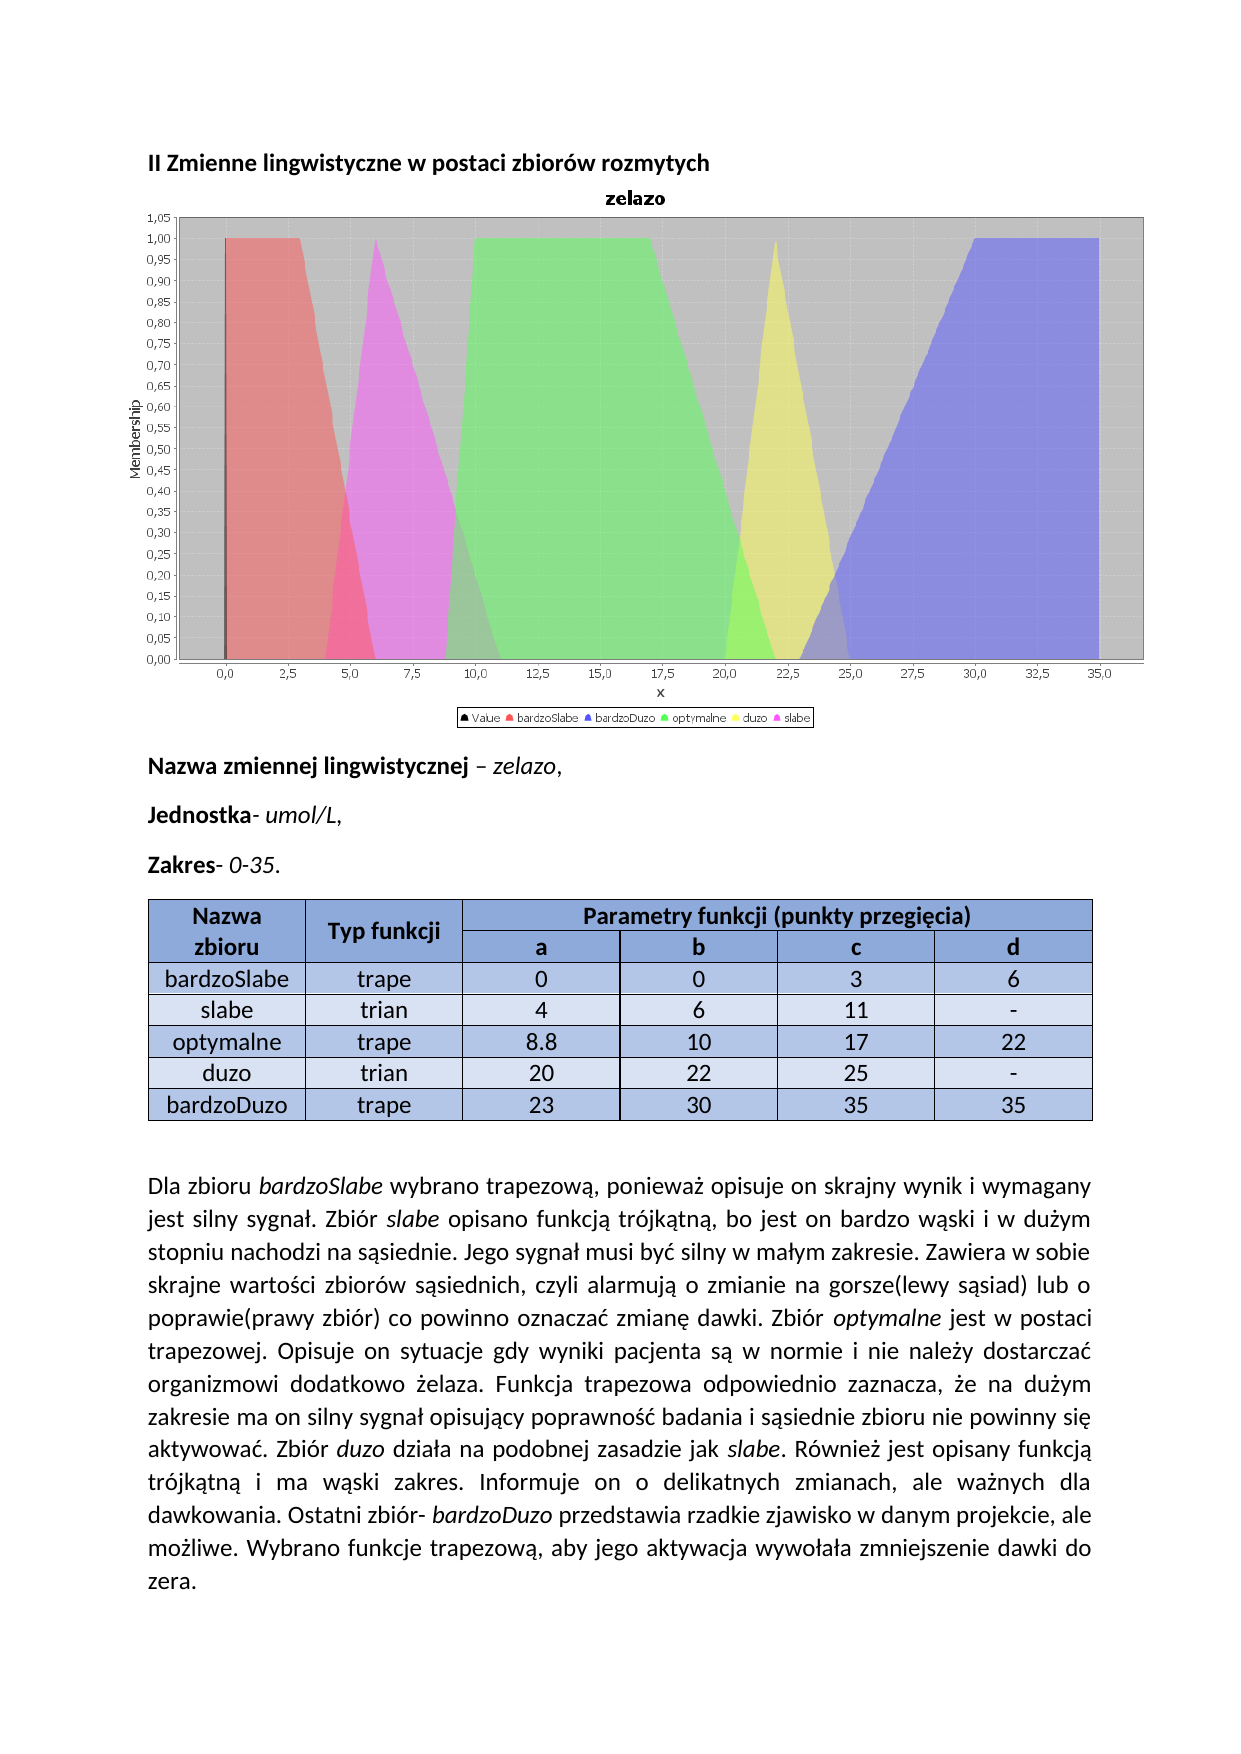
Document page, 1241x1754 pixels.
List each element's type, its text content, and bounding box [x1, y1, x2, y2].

text Zakres- 0-35. [148, 849, 1093, 880]
table_cell bardzoSlabe [149, 963, 305, 993]
table_cell trape [306, 963, 462, 993]
table_cell 8.8 [463, 1026, 619, 1057]
picture [118, 188, 1150, 729]
table_cell 30 [621, 1089, 777, 1120]
table_header Nazwa zbioru [149, 900, 305, 962]
table_cell 0 [463, 963, 619, 993]
table_header Typ funkcji [306, 900, 462, 962]
table_cell 25 [778, 1058, 934, 1088]
table_cell 10 [621, 1026, 777, 1057]
text Nazwa zmiennej lingwistycznej – zelazo, [148, 729, 1093, 781]
table_cell 23 [463, 1089, 619, 1120]
table_cell a [463, 931, 619, 962]
table_cell d [935, 931, 1092, 962]
table_cell optymalne [149, 1026, 305, 1057]
table_cell slabe [149, 995, 305, 1025]
text Dla zbioru bardzoSlabe wybrano trapezową, ponieważ opisuje on skrajny wynik i wymagany jest silny sygnał. Zbiór slabe opisano funkcją trójkątną, bo jest on bardzo wąski i w dużym stopniu nachodzi na sąsiednie. Jego sygnał musi być silny w małym zakresie. Zawiera w sobie skrajne wartości zbiorów sąsiednich, czyli alarmują o zmianie na gorsze(lewy sąsiad) lub o poprawie(prawy zbiór) co powinno oznaczać zmianę dawki. Zbiór optymalne jest w postaci trapezowej. Opisuje on sytuacje gdy wyniki pacjenta są w normie i nie należy dostarczać organizmowi dodatkowo żelaza. Funkcja trapezowa odpowiednio zaznacza, że na dużym zakresie ma on silny sygnał opisujący poprawność badania i sąsiednie zbioru nie powinny się aktywować. Zbiór duzo działa na podobnej zasadzie jak slabe. Również jest opisany funkcją trójkątną i ma wąski zakres. Informuje on o delikatnych zmianach, ale ważnych dla dawkowania. Ostatni zbiór- bardzoDuzo przedstawia rzadkie zjawisko w danym projekcie, ale możliwe. Wybrano funkcje trapezową, aby jego aktywacja wywołała zmniejszenie dawki do zera. [148, 1170, 1093, 1596]
table_cell duzo [149, 1058, 305, 1088]
table_cell 22 [935, 1026, 1092, 1057]
table_cell 0 [621, 963, 777, 993]
table_cell trape [306, 1026, 462, 1057]
table_cell 35 [935, 1089, 1092, 1120]
table_cell 22 [621, 1058, 777, 1088]
table_cell - [935, 995, 1092, 1025]
table_cell - [935, 1058, 1092, 1088]
table_cell 35 [778, 1089, 934, 1120]
table_cell 3 [778, 963, 934, 993]
table_cell bardzoDuzo [149, 1089, 305, 1120]
table_cell 4 [463, 995, 619, 1025]
table_cell trian [306, 995, 462, 1025]
text Jednostka- umol/L, [148, 799, 1093, 830]
table_cell trape [306, 1089, 462, 1120]
table_cell trian [306, 1058, 462, 1088]
table_cell c [778, 931, 934, 962]
table_cell 20 [463, 1058, 619, 1088]
table_cell b [621, 931, 777, 962]
table_cell 17 [778, 1026, 934, 1057]
text II Zmienne lingwistyczne w postaci zbiorów rozmytych [148, 148, 1093, 178]
table_cell 6 [935, 963, 1092, 993]
table_cell 11 [778, 995, 934, 1025]
table_cell 6 [621, 995, 777, 1025]
table_header Parametry funkcji (punkty przegięcia) [463, 900, 1092, 930]
